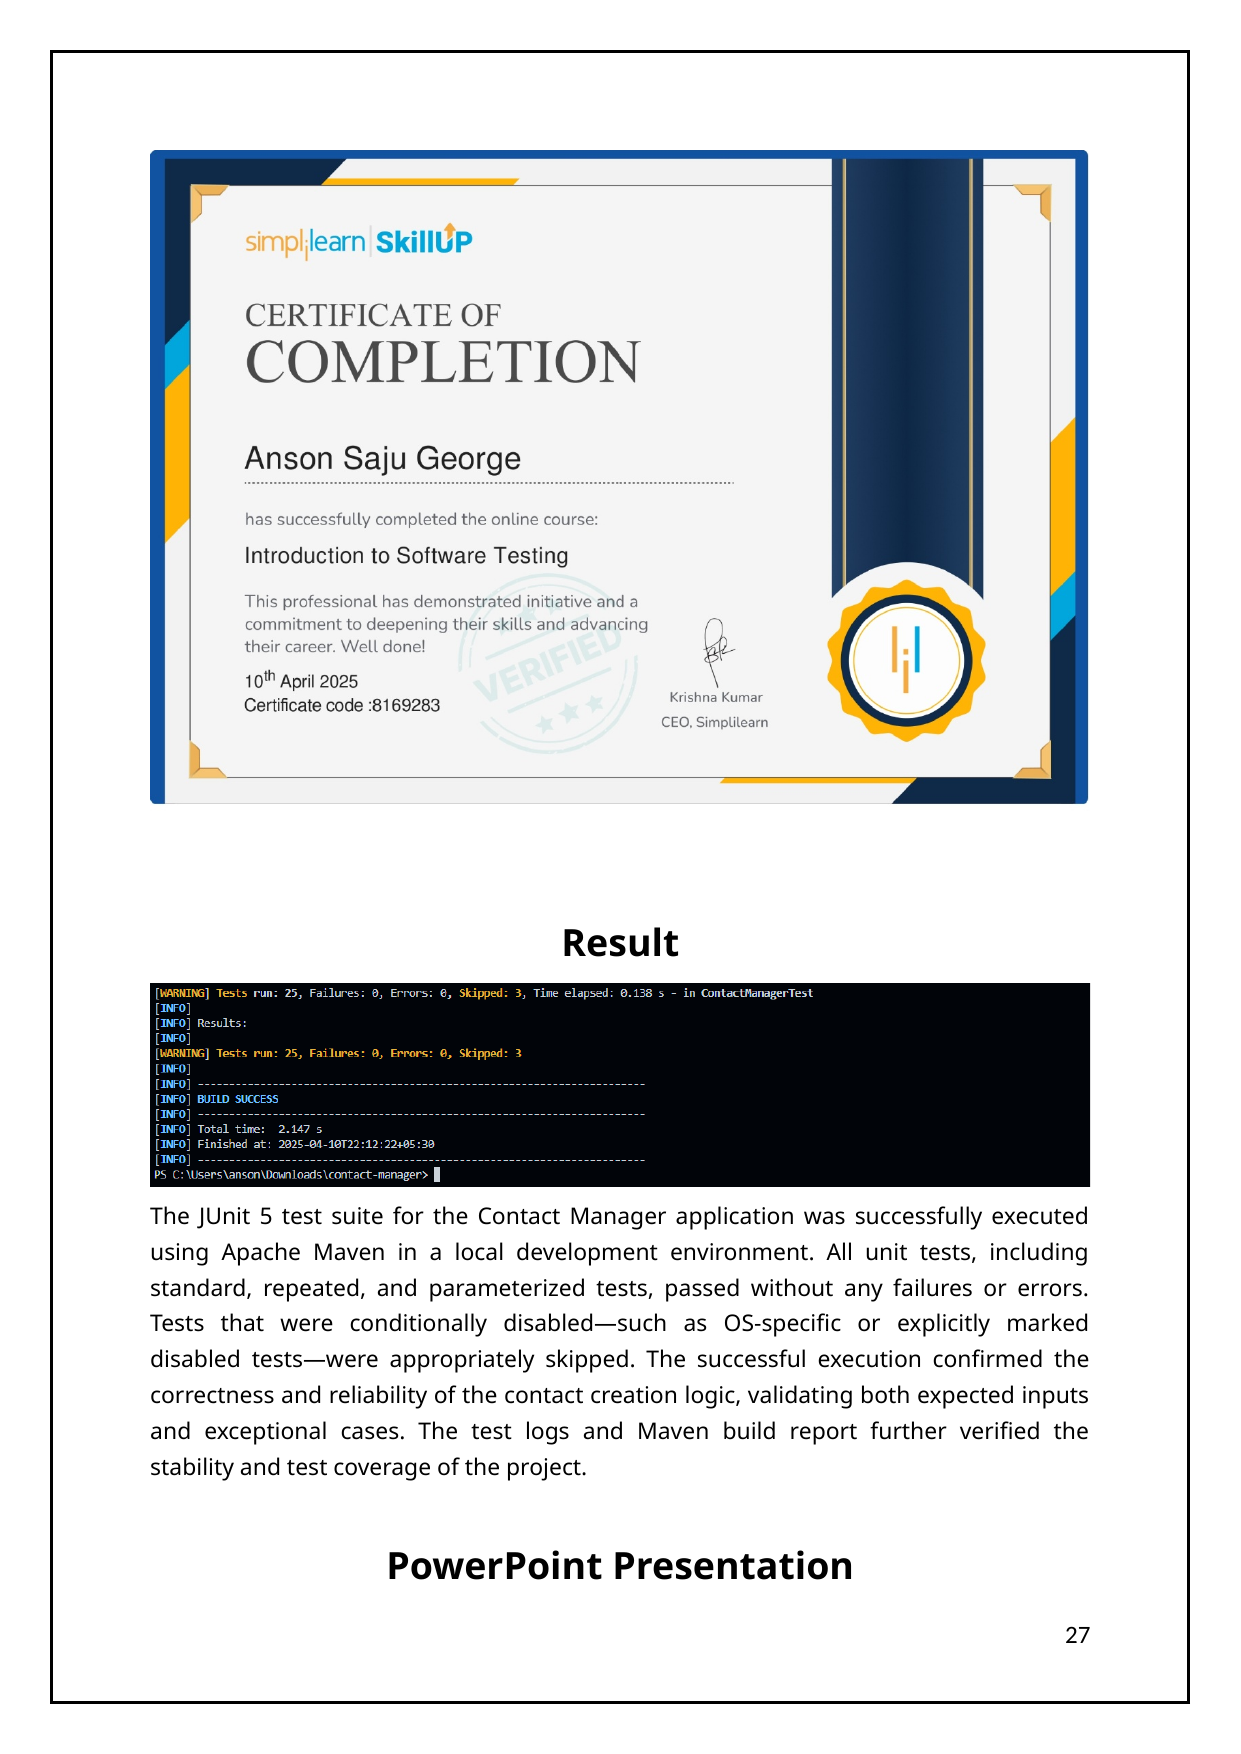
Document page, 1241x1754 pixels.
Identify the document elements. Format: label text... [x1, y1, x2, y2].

picture [150, 150, 1091, 816]
picture [150, 983, 1091, 1187]
text PowerPoint Presentation [150, 1540, 1090, 1591]
text The JUnit 5 test suite for the Contact Manager application was successfully executed using Apache Maven in a local development environment. All unit tests, including standard, repeated, and parameterized tests, passed without any failures or errors. Tests that were conditionally disabled—such as OS-specific or explicitly marked disabled tests—were appropriately skipped. The successful execution confirmed the correctness and reliability of the contact creation logic, validating both expected inputs and exceptional cases. The test logs and Maven build report further verified the stability and test coverage of the project. [150, 1199, 1090, 1482]
text Result [150, 916, 1090, 967]
